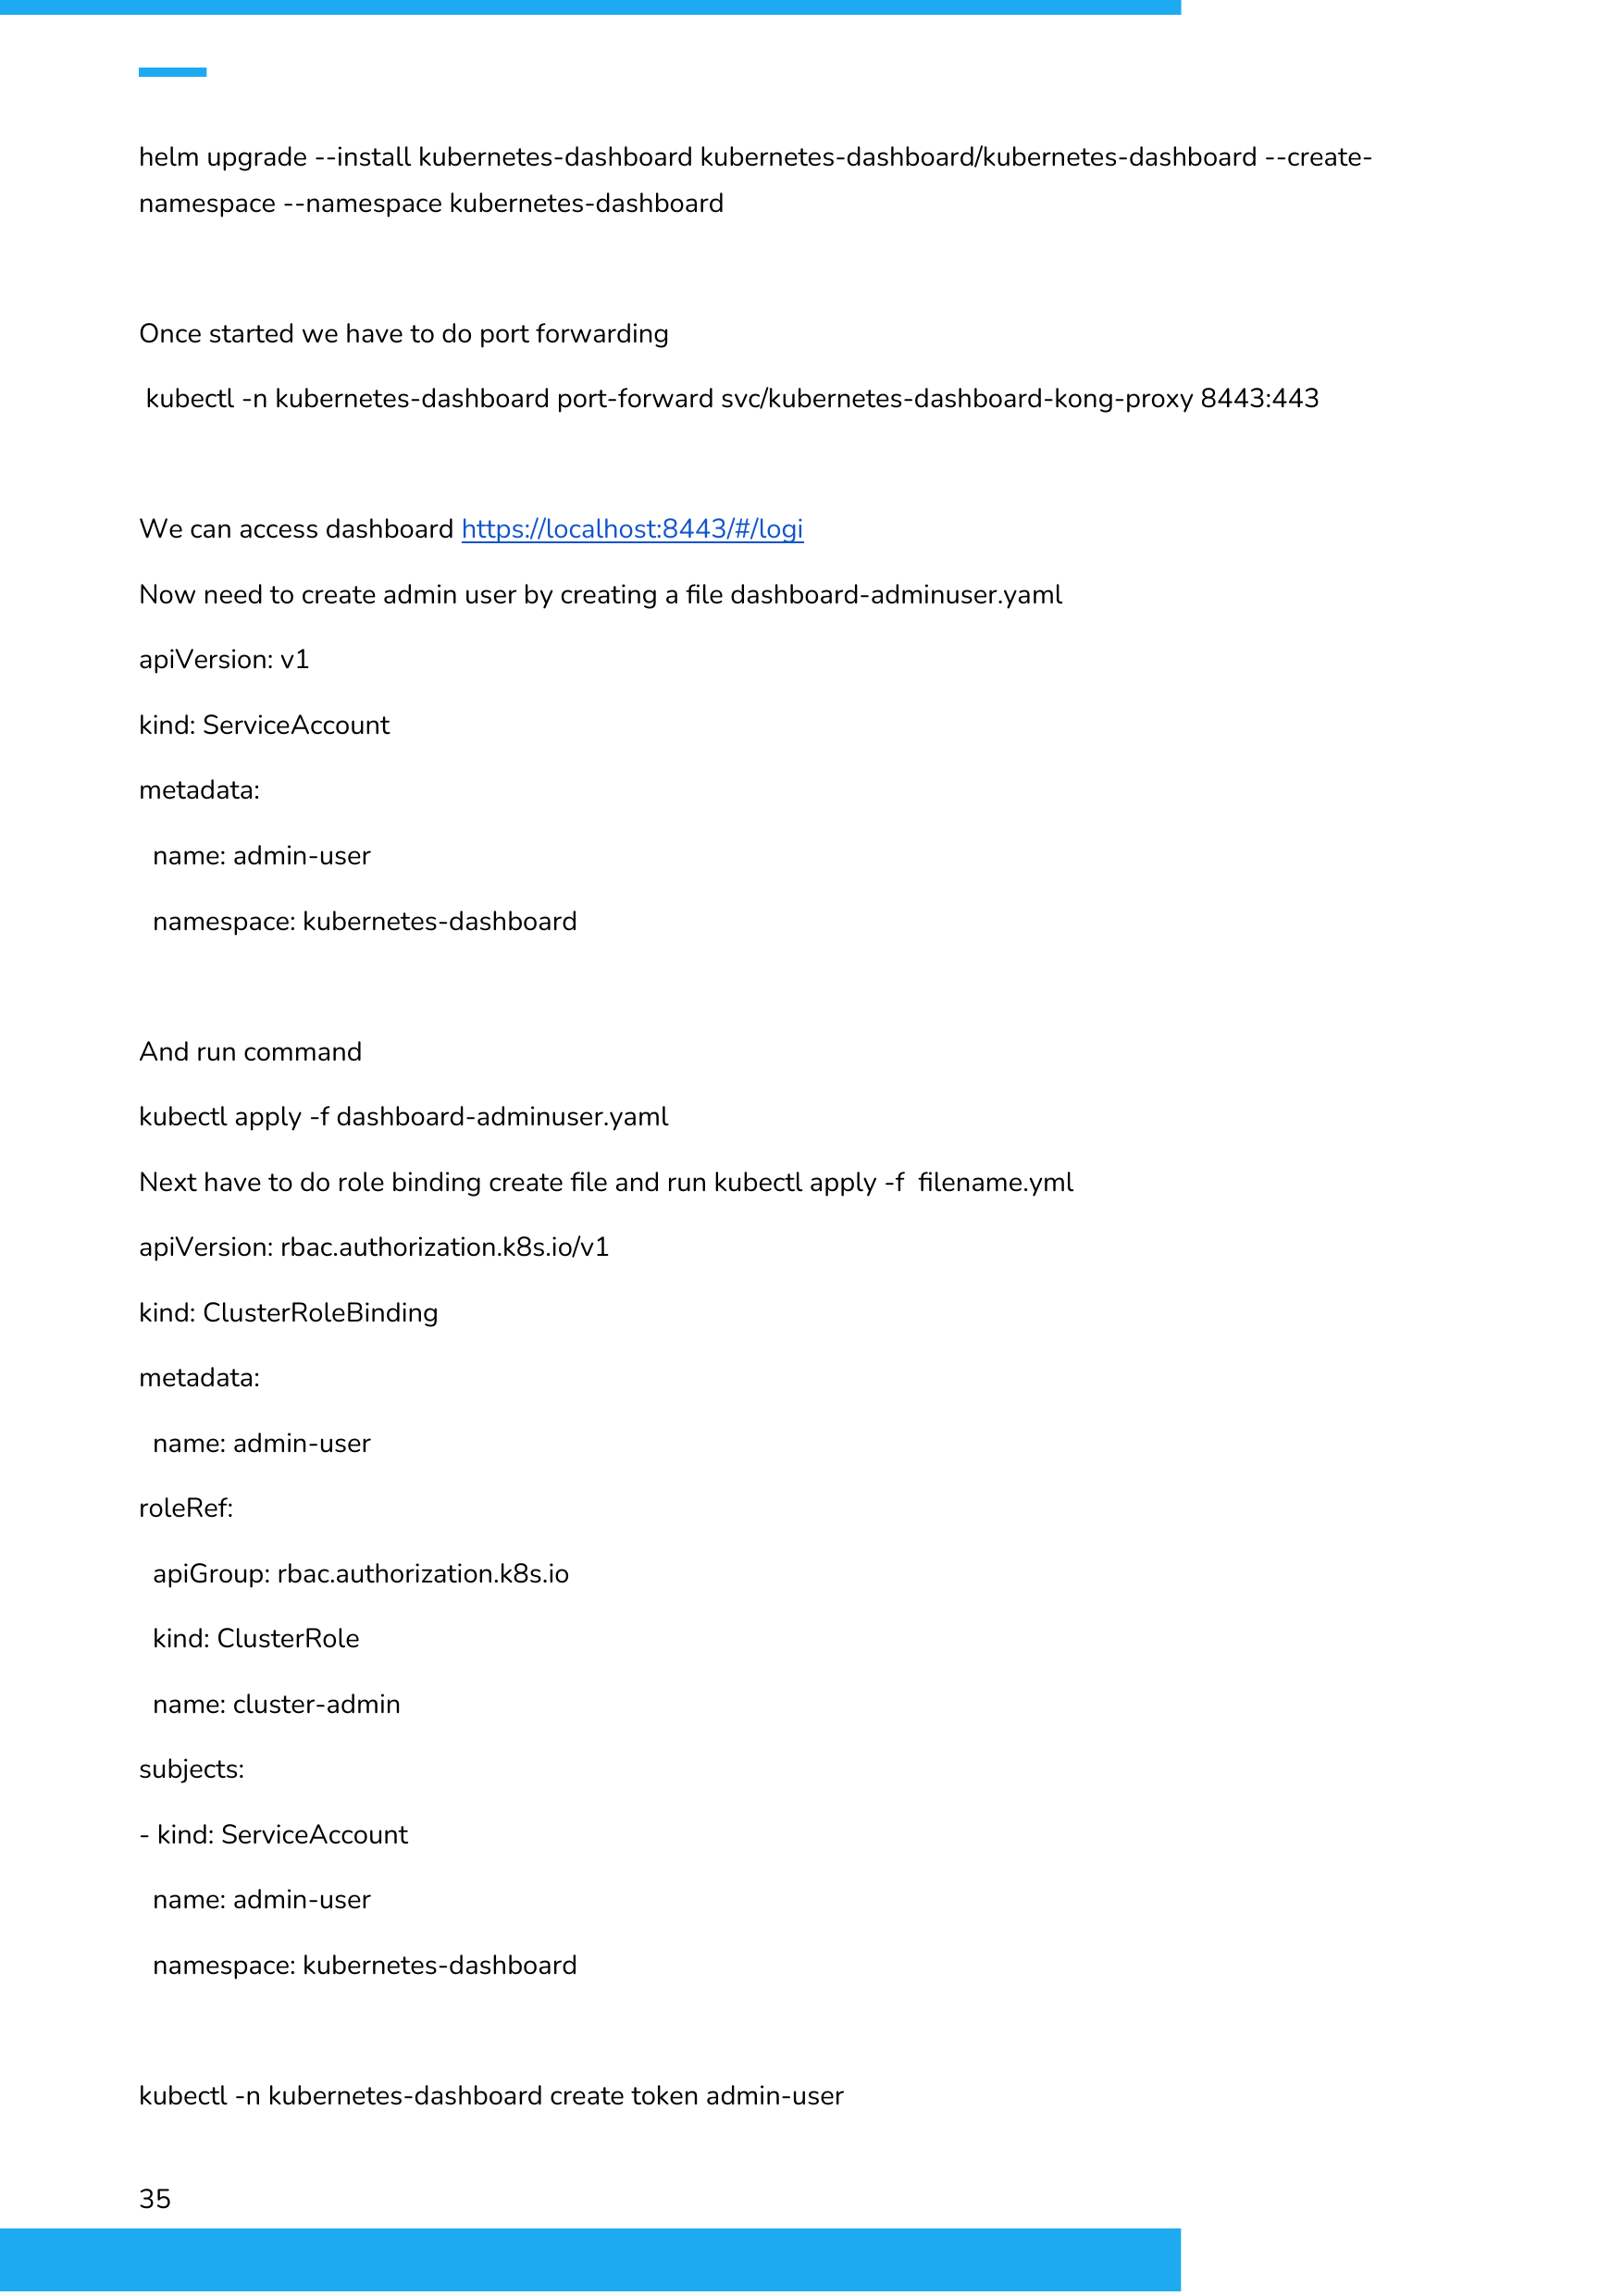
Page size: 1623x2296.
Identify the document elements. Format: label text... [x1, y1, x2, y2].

picture [0, 2228, 1182, 2291]
picture [0, 0, 1182, 15]
text Next have to do role binding create file and run kubectl apply -f filename.yml [139, 1163, 1484, 1200]
text We can access dashboard https://localhost:8443/#/logi [139, 511, 1484, 548]
text metadata: [139, 1359, 1484, 1396]
text apiGroup: rbac.authorization.k8s.io [139, 1556, 1484, 1592]
text kind: ClusterRole [139, 1620, 1484, 1657]
text name: cluster-admin [139, 1686, 1484, 1722]
picture [139, 68, 207, 77]
text apiVersion: rbac.authorization.k8s.io/v1 [139, 1229, 1484, 1266]
text - kind: ServiceAccount [139, 1817, 1484, 1853]
text Now need to create admin user by creating a file dashboard-adminuser.yaml [139, 577, 1484, 614]
text name: admin-user [139, 1424, 1484, 1461]
text kubectl -n kubernetes-dashboard create token admin-user [139, 2078, 1484, 2114]
text name: admin-user [139, 1881, 1484, 1918]
text kubectl apply -f dashboard-adminuser.yaml [139, 1098, 1484, 1136]
text roleRef: [139, 1490, 1484, 1527]
text namespace: kubernetes-dashboard [139, 902, 1484, 939]
text metadata: [139, 772, 1484, 809]
text And run command [139, 1033, 1484, 1070]
text helm upgrade --install kubernetes-dashboard kubernetes-dashboard/kubernetes-dashboard --create-namespace --namespace kubernetes-dashboard [139, 139, 1484, 221]
text Once started we have to do port forwarding [139, 316, 1484, 353]
text apiVersion: v1 [139, 641, 1484, 678]
text kind: ClusterRoleBinding [139, 1294, 1484, 1331]
text kind: ServiceAccount [139, 707, 1484, 744]
text subjects: [139, 1751, 1484, 1788]
text kubectl -n kubernetes-dashboard port-forward svc/kubernetes-dashboard-kong-proxy 8443:443 [139, 380, 1484, 417]
text namespace: kubernetes-dashboard [139, 1947, 1484, 1983]
text name: admin-user [139, 838, 1484, 875]
